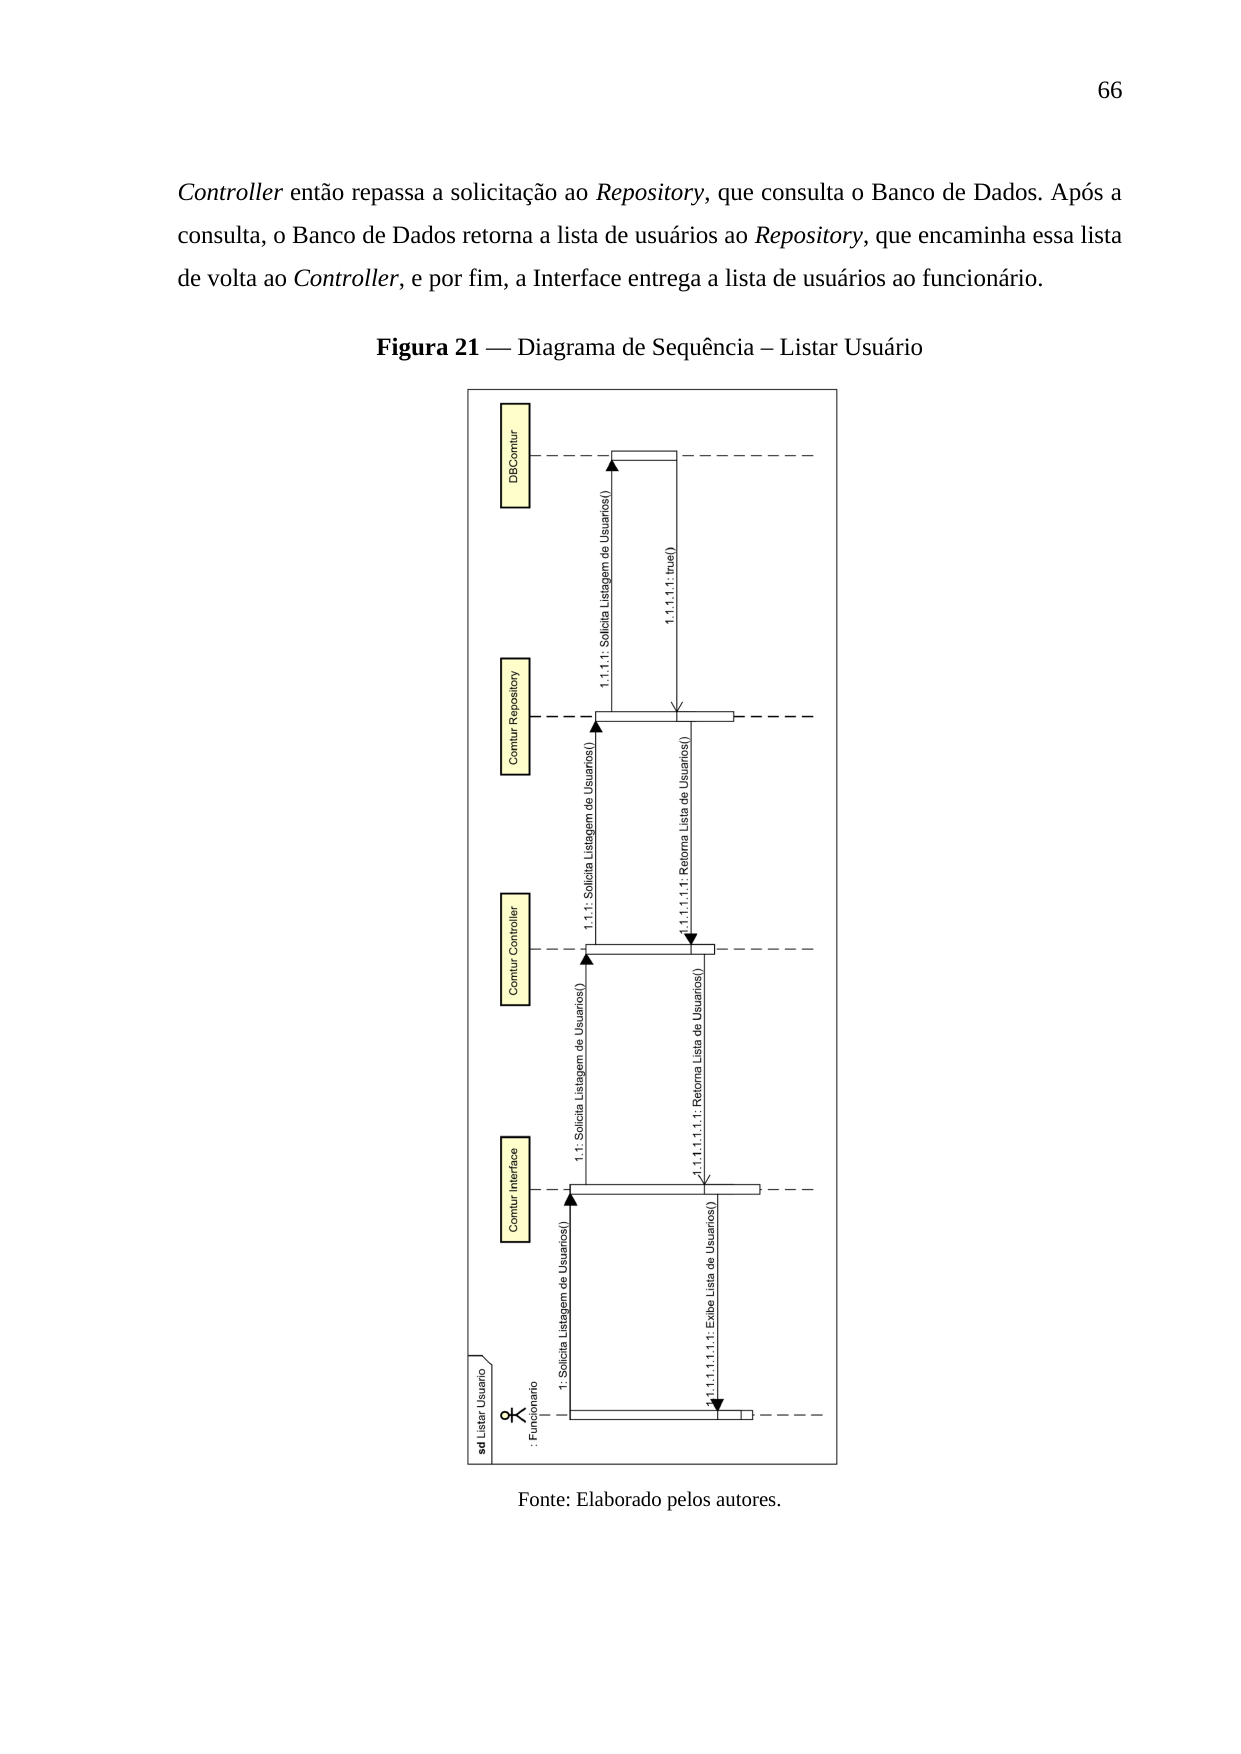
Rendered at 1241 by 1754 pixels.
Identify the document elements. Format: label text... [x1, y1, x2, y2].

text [177, 177, 1122, 292]
picture [459, 382, 845, 1472]
text Figura 21 — Diagrama de Sequência – Listar Usuário [177, 332, 1122, 360]
text Fonte: Elaborado pelos autores. [177, 1487, 1122, 1511]
